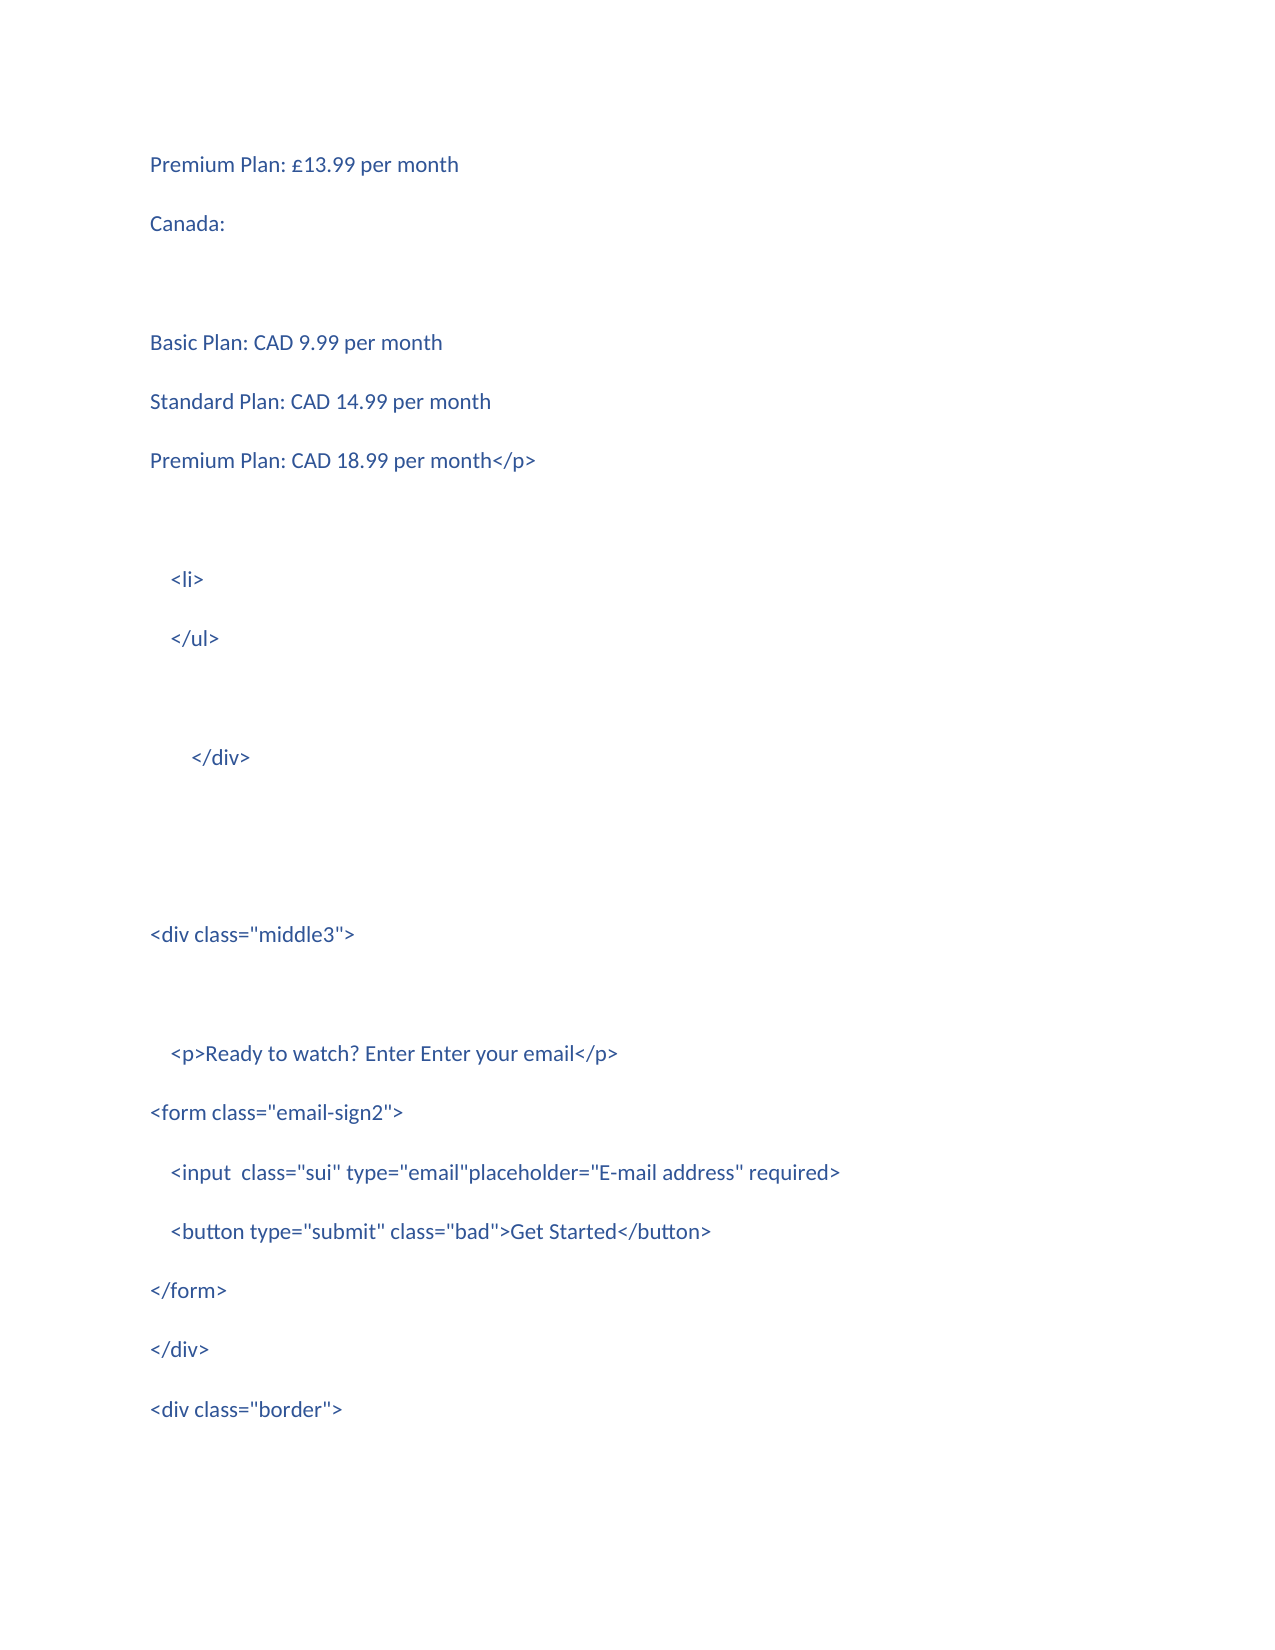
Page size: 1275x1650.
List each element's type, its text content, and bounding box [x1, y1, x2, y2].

text Basic Plan: CAD 9.99 per month [150, 328, 1125, 356]
text Premium Plan: £13.99 per month [150, 150, 1125, 178]
text </div> [150, 743, 1125, 771]
text <div class="border"> [150, 1395, 1125, 1423]
text Standard Plan: CAD 14.99 per month [150, 387, 1125, 415]
text <input class="sui" type="email"placeholder="E-mail address" required> [150, 1158, 1125, 1186]
text <div class="middle3"> [150, 921, 1125, 948]
text <button type="submit" class="bad">Get Started</button> [150, 1217, 1125, 1245]
text Canada: [150, 209, 1125, 237]
text </div> [150, 1335, 1125, 1363]
text <p>Ready to watch? Enter Enter your email</p> [150, 1039, 1125, 1067]
text </ul> [150, 624, 1125, 652]
text <form class="email-sign2"> [150, 1098, 1125, 1126]
text </form> [150, 1276, 1125, 1304]
text <li> [150, 565, 1125, 593]
text Premium Plan: CAD 18.99 per month</p> [150, 446, 1125, 474]
